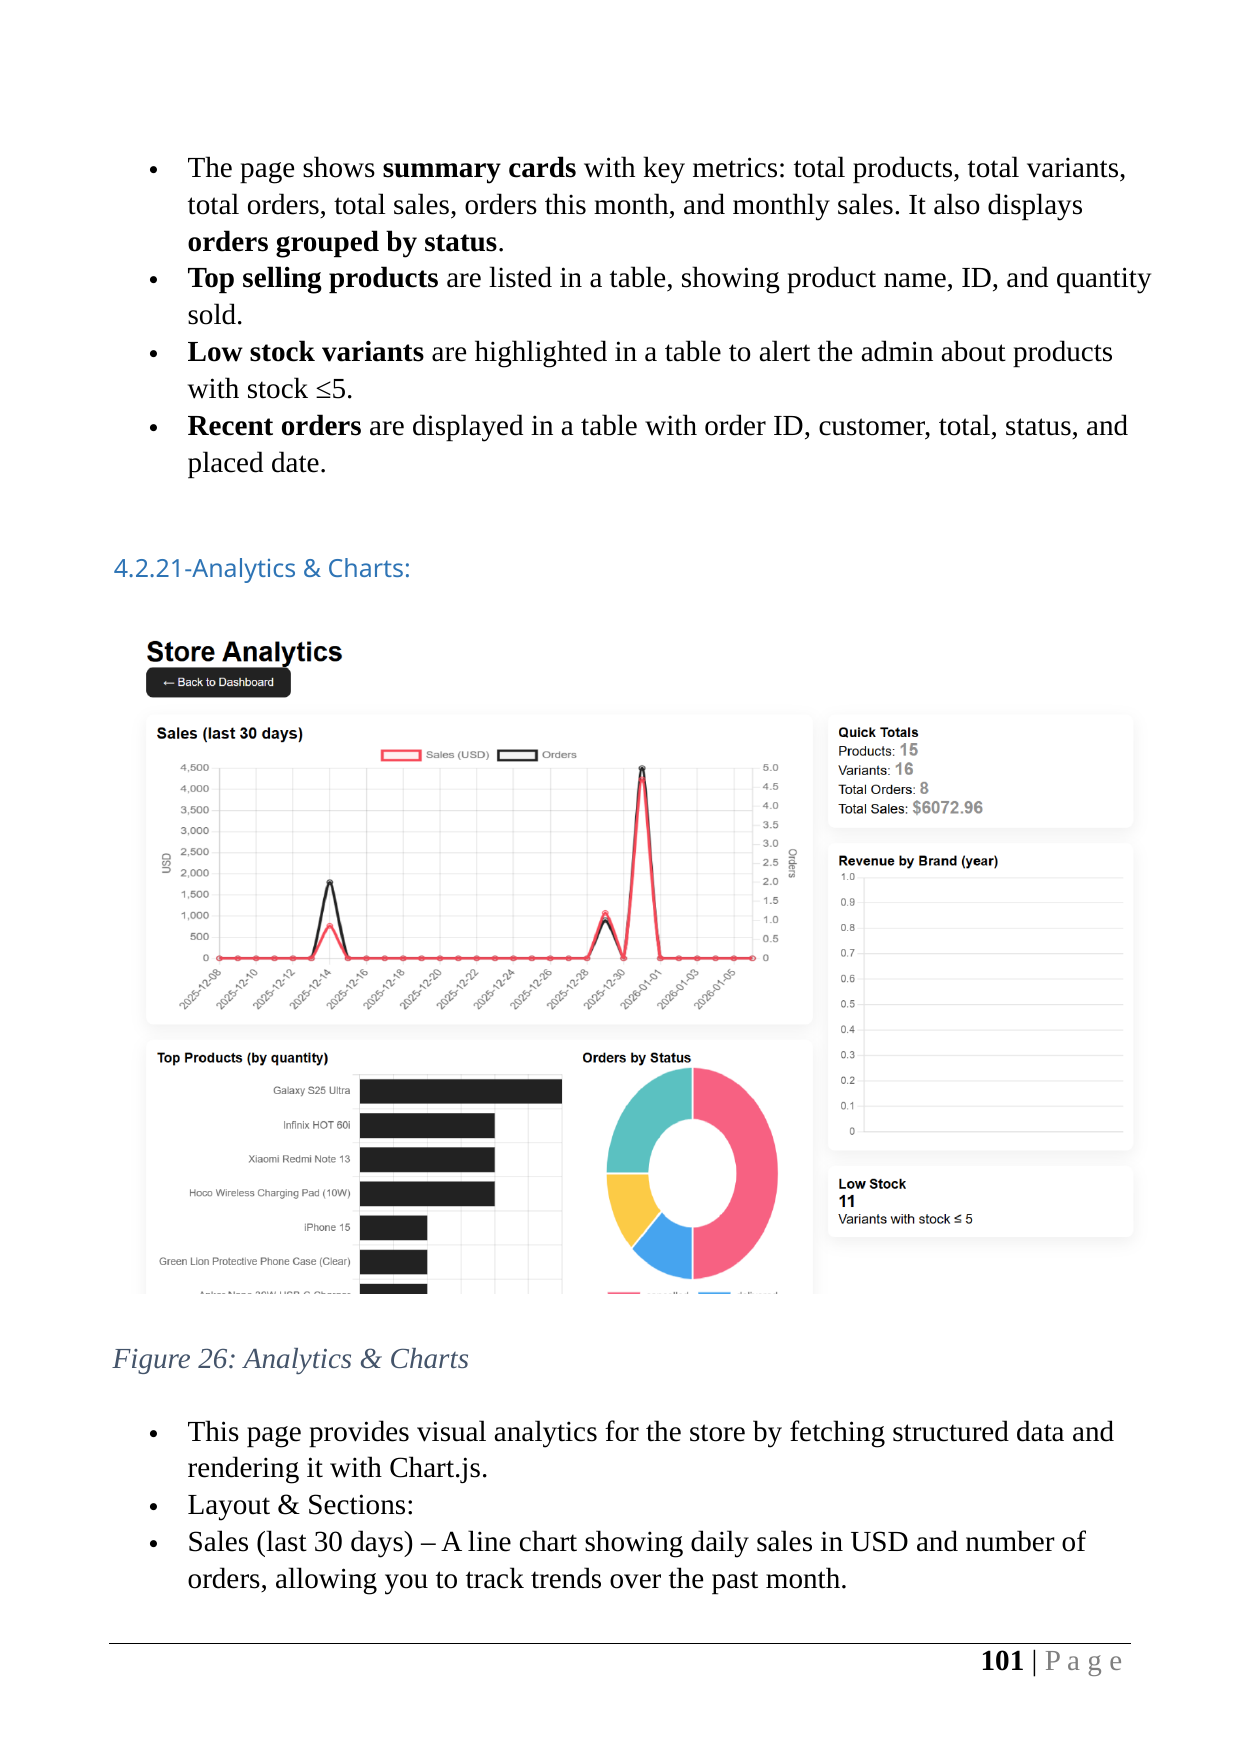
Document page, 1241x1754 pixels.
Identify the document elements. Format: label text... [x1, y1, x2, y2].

text Figure 26: Analytics & Charts [112, 1341, 1173, 1375]
subtitle 4.2.21-Analytics & Charts: [113, 551, 1173, 585]
picture [120, 623, 1181, 1294]
list Sales (last 30 days) – A line chart showing daily sales in USD and number of orders, allowing you to track trends over the past month. [150, 1524, 1166, 1595]
list Low stock variants are highlighted in a table to alert the admin about products with stock ≤5. [150, 334, 1166, 405]
list This page provides visual analytics for the store by fetching structured data and rendering it with Chart.js. [150, 1414, 1166, 1484]
list The page shows summary cards with key metrics: total products, total variants, total orders, total sales, orders this month, and monthly sales. It also displays orders grouped by status. [150, 150, 1166, 257]
list Top selling products are listed in a table, showing product name, ID, and quantity sold. [150, 261, 1166, 331]
list Layout & Sections: [150, 1487, 1166, 1521]
list Recent orders are displayed in a table with order ID, customer, total, status, and placed date. [150, 408, 1166, 478]
